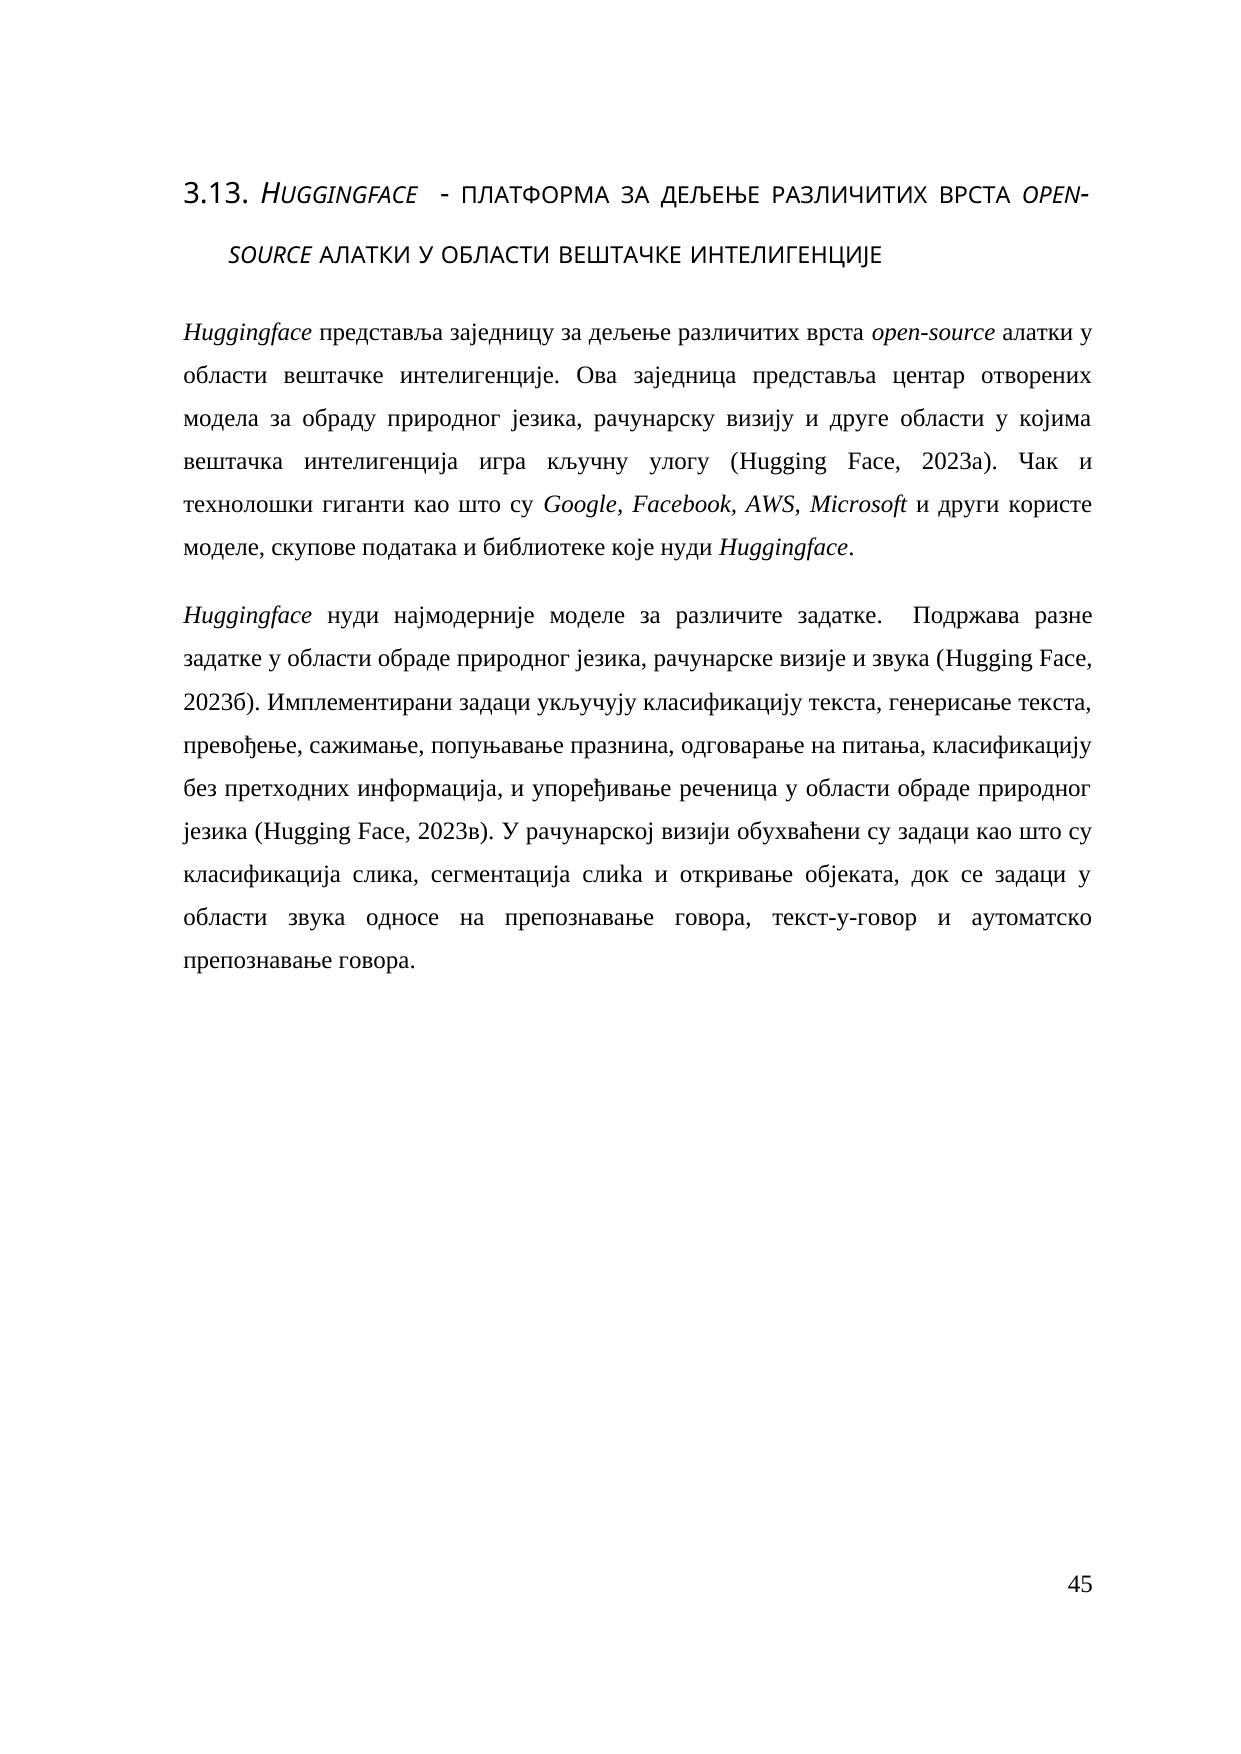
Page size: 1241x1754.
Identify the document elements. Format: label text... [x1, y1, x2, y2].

subtitle 3.13. Huggingface - платформа за дељење различитих врста open-source алатки у области вештачке интелигенције [183, 173, 1092, 272]
text Huggingface представља заједницу за дељење различитих врста open-source алатки у области вештачке интелигенције. Ова заједница представља центар отворених модела за обраду природног језика, рачунарску визију и друге области у којима вештачка интелигенција игра кључну улогу (Hugging Face, 2023a). Чак и технолошки гиганти као што су Google, Facebook, AWS, Microsoft и други користе моделе, скупове података и библиотеке које нуди Huggingface. [183, 317, 1092, 561]
text Huggingface нуди најмодерније моделе за различите задатке. Подржава разне задатке у области обраде природног језика, рачунарске визије и звука (Hugging Face, 2023б). Имплементирани задаци укључују класификацију текста, генерисање текста, превођење, сажимање, попуњавање празнина, одговарање на питања, класификацију без претходних информација, и упоређивање реченица у области обраде природног језика (Hugging Face, 2023в). У рачунарској визији обухваћени су задаци као што су класификација слика, сегментација слиka и откривање објеката, док се задаци у области звука односе на препознавање говора, текст-у-говор и аутоматско препознавање говора. [183, 600, 1092, 974]
